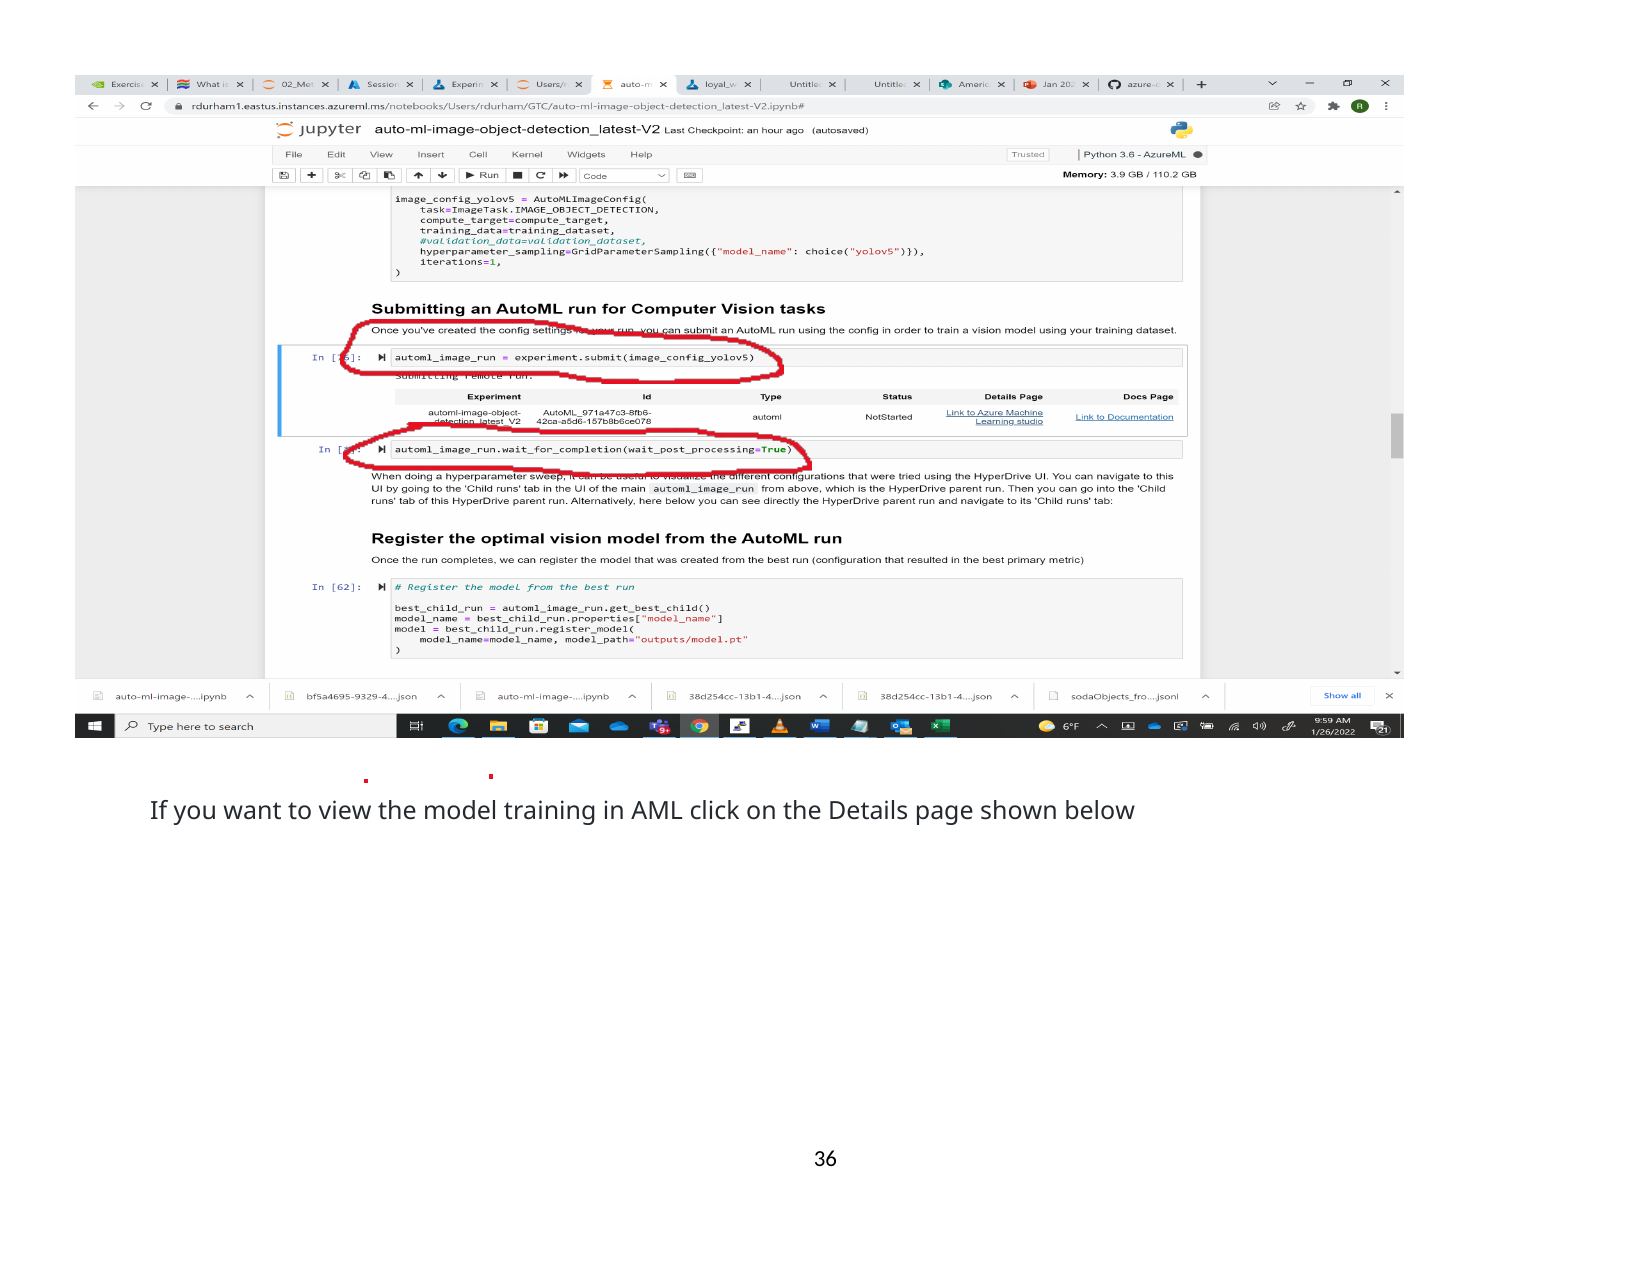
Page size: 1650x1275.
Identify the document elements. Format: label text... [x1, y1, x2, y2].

picture [75, 75, 1404, 738]
list If you want to view the model training in AML click on the Details page shown below [150, 793, 1575, 827]
